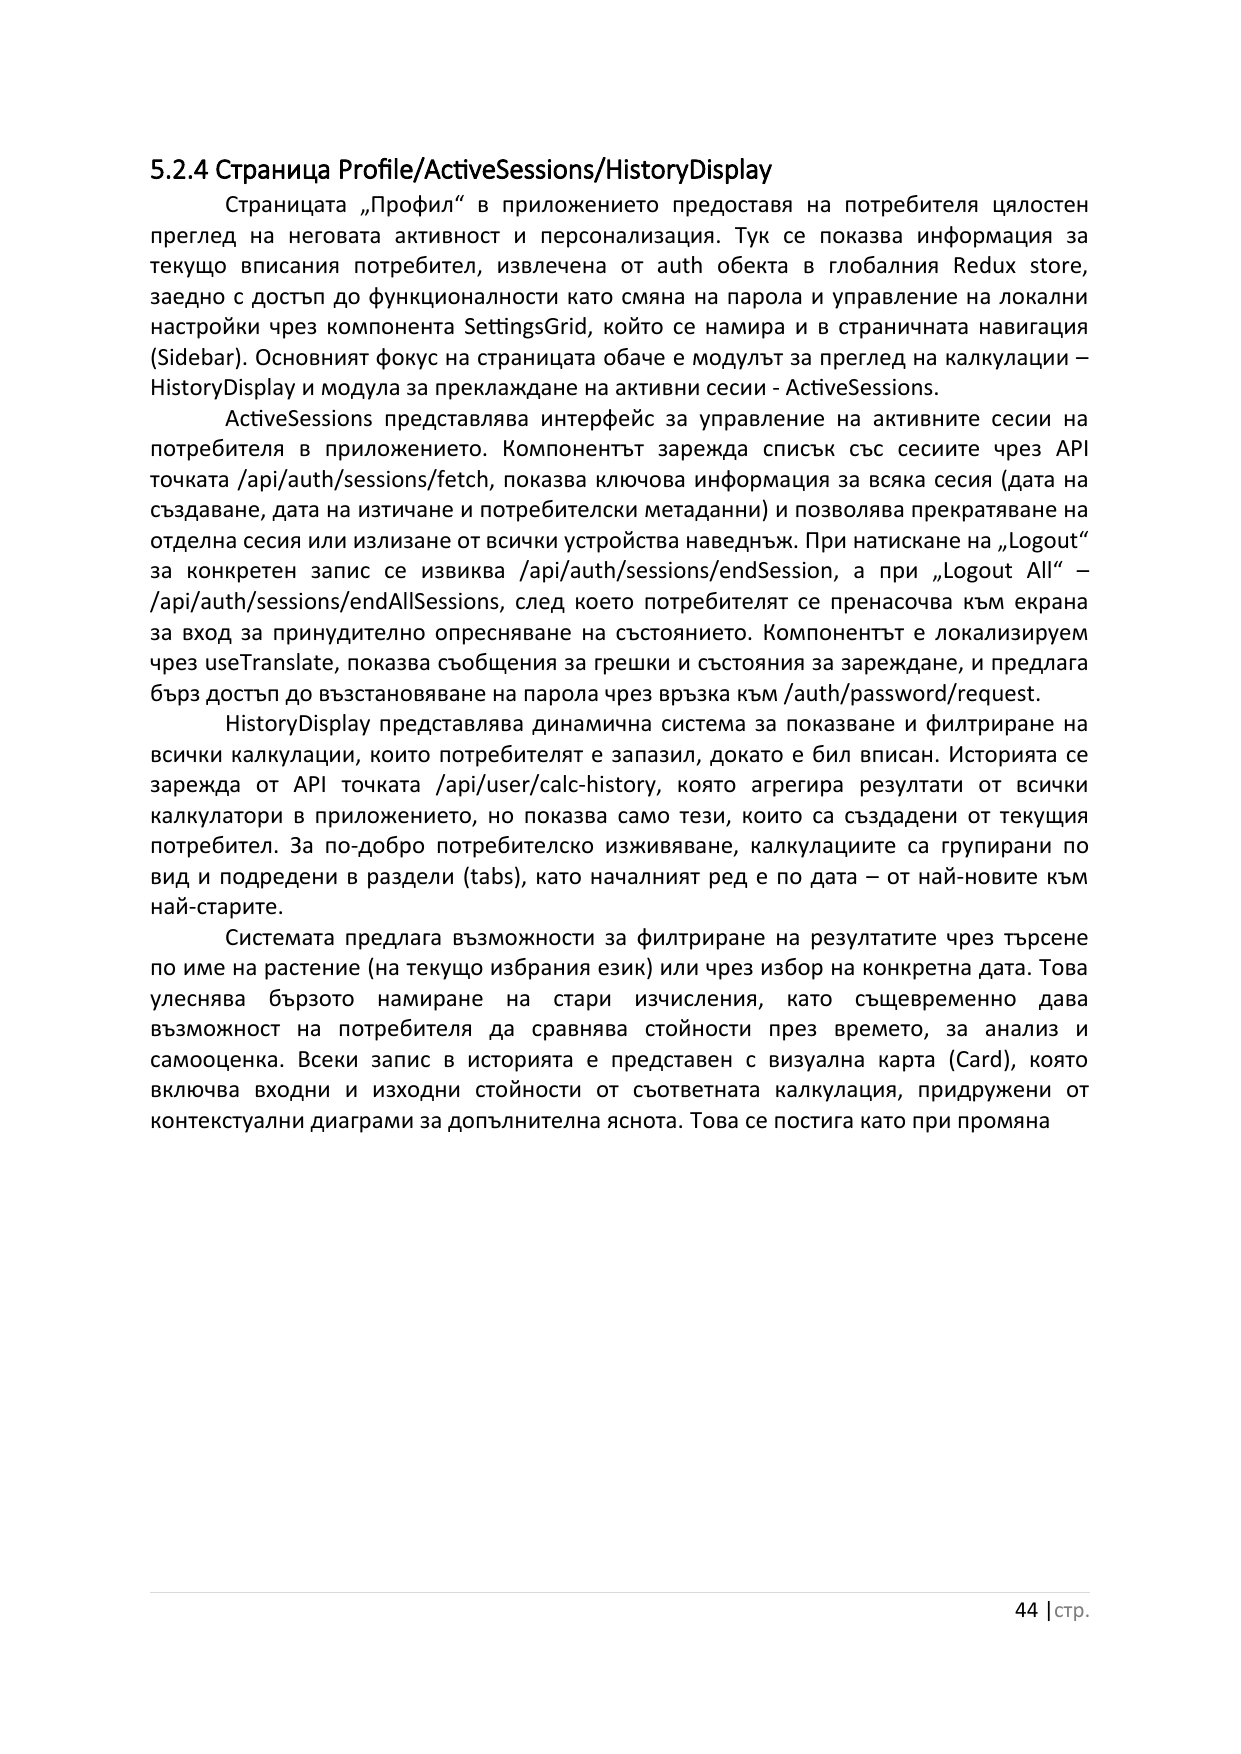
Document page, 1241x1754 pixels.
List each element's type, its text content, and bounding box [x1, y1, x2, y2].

subtitle 5.2.4 Страница Profile/ActiveSessions/HistoryDisplay [150, 150, 1090, 186]
text Страницата „Профил“ в приложението предоставя на потребителя цялостен преглед на неговата активност и персонализация. Тук се показва информация за текущо вписания потребител, извлечена от auth обекта в глобалния Redux store, заедно с достъп до функционалности като смяна на парола и управление на локални настройки чрез компонента SettingsGrid, който се намира и в страничната навигация (Sidebar). Основният фокус на страницата обаче е модулът за преглед на калкулации – HistoryDisplay и модула за преклаждане на активни сесии - ActiveSessions. [150, 188, 1090, 402]
text Системата предлага възможности за филтриране на резултатите чрез търсене по име на растение (на текущо избрания език) или чрез избор на конкретна дата. Това улеснява бързото намиране на стари изчисления, като същевременно дава възможност на потребителя да сравнява стойности през времето, за анализ и самооценка. Всеки запис в историята е представен с визуална карта (Card), която включва входни и изходни стойности от съответната калкулация, придружени от контекстуални диаграми за допълнителна яснота. Това се постига като при промяна [150, 921, 1090, 1134]
text HistoryDisplay представлява динамична система за показване и филтриране на всички калкулации, които потребителят е запазил, докато е бил вписан. Историята се зарежда от API точката /api/user/calc-history, която агрегира резултати от всички калкулатори в приложението, но показва само тези, които са създадени от текущия потребител. За по-добро потребителско изживяване, калкулациите са групирани по вид и подредени в раздели (tabs), като началният ред е по дата – от най-новите към най-старите. [150, 707, 1090, 921]
text ActiveSessions представлява интерфейс за управление на активните сесии на потребителя в приложението. Компонентът зарежда списък със сесиите чрез API точката /api/auth/sessions/fetch, показва ключова информация за всяка сесия (дата на създаване, дата на изтичане и потребителски метаданни) и позволява прекратяване на отделна сесия или излизане от всички устройства наведнъж. При натискане на „Logout“ за конкретен запис се извиква /api/auth/sessions/endSession, а при „Logout All“ – /api/auth/sessions/endAllSessions, след което потребителят се пренасочва към екрана за вход за принудително опресняване на състоянието. Компонентът е локализируем чрез useTranslate, показва съобщения за грешки и състояния за зареждане, и предлага бърз достъп до възстановяване на парола чрез връзка към /auth/password/request. [150, 402, 1090, 707]
